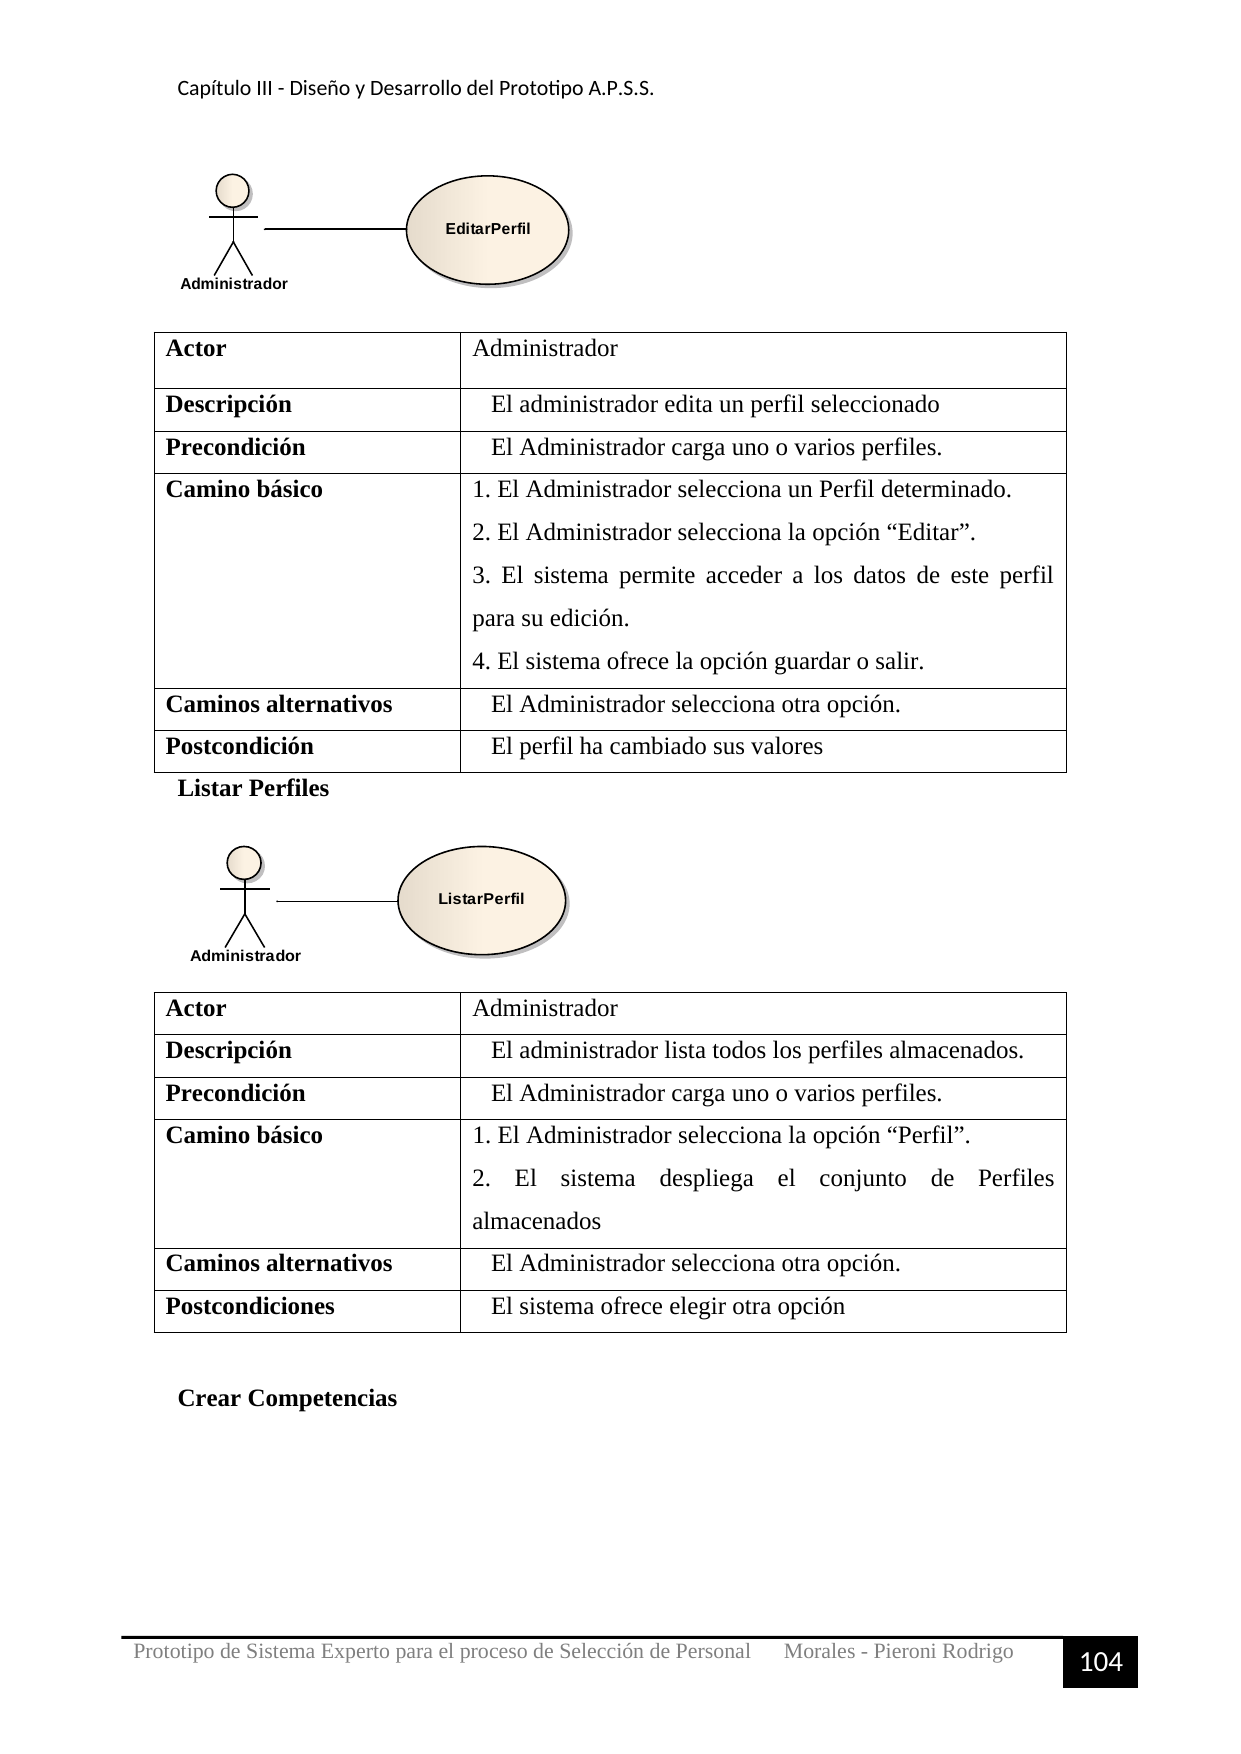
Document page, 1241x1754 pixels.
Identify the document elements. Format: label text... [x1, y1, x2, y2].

table_cell Descripción [155, 389, 460, 431]
table_cell 1. El Administrador selecciona la opción “Perfil”. 2. El sistema despliega el conjunto de Perfiles almacenados [461, 1120, 1066, 1247]
table_header Actor [155, 333, 460, 388]
table_cell El administrador lista todos los perfiles almacenados. [461, 1035, 1066, 1077]
text Crear Competencias [177, 1383, 1063, 1412]
table_cell El Administrador carga uno o varios perfiles. [461, 1078, 1066, 1119]
table_cell Descripción [155, 1035, 460, 1077]
table_cell Camino básico [155, 1120, 460, 1247]
table_cell El Administrador carga uno o varios perfiles. [461, 432, 1066, 473]
table_cell Postcondiciones [155, 1291, 460, 1332]
table_cell El perfil ha cambiado sus valores [461, 731, 1066, 772]
table_cell Precondición [155, 1078, 460, 1119]
table_header Actor [155, 993, 460, 1034]
text Listar Perfiles [177, 773, 1063, 802]
table_cell Precondición [155, 432, 460, 473]
table_header Administrador [461, 993, 1066, 1034]
table_cell El Administrador selecciona otra opción. [461, 689, 1066, 730]
table_cell Caminos alternativos [155, 1249, 460, 1290]
table_cell Postcondición [155, 731, 460, 772]
table_cell El administrador edita un perfil seleccionado [461, 389, 1066, 431]
table_cell El Administrador selecciona otra opción. [461, 1249, 1066, 1290]
table_cell Camino básico [155, 474, 460, 688]
table_cell 1. El Administrador selecciona un Perfil determinado. 2. El Administrador selecciona la opción “Editar”. 3. El sistema permite acceder a los datos de este perfil para su edición. 4. El sistema ofrece la opción guardar o salir. [461, 474, 1066, 688]
table_cell El sistema ofrece elegir otra opción [461, 1291, 1066, 1332]
table_header Administrador [461, 333, 1066, 388]
table_cell Caminos alternativos [155, 689, 460, 730]
